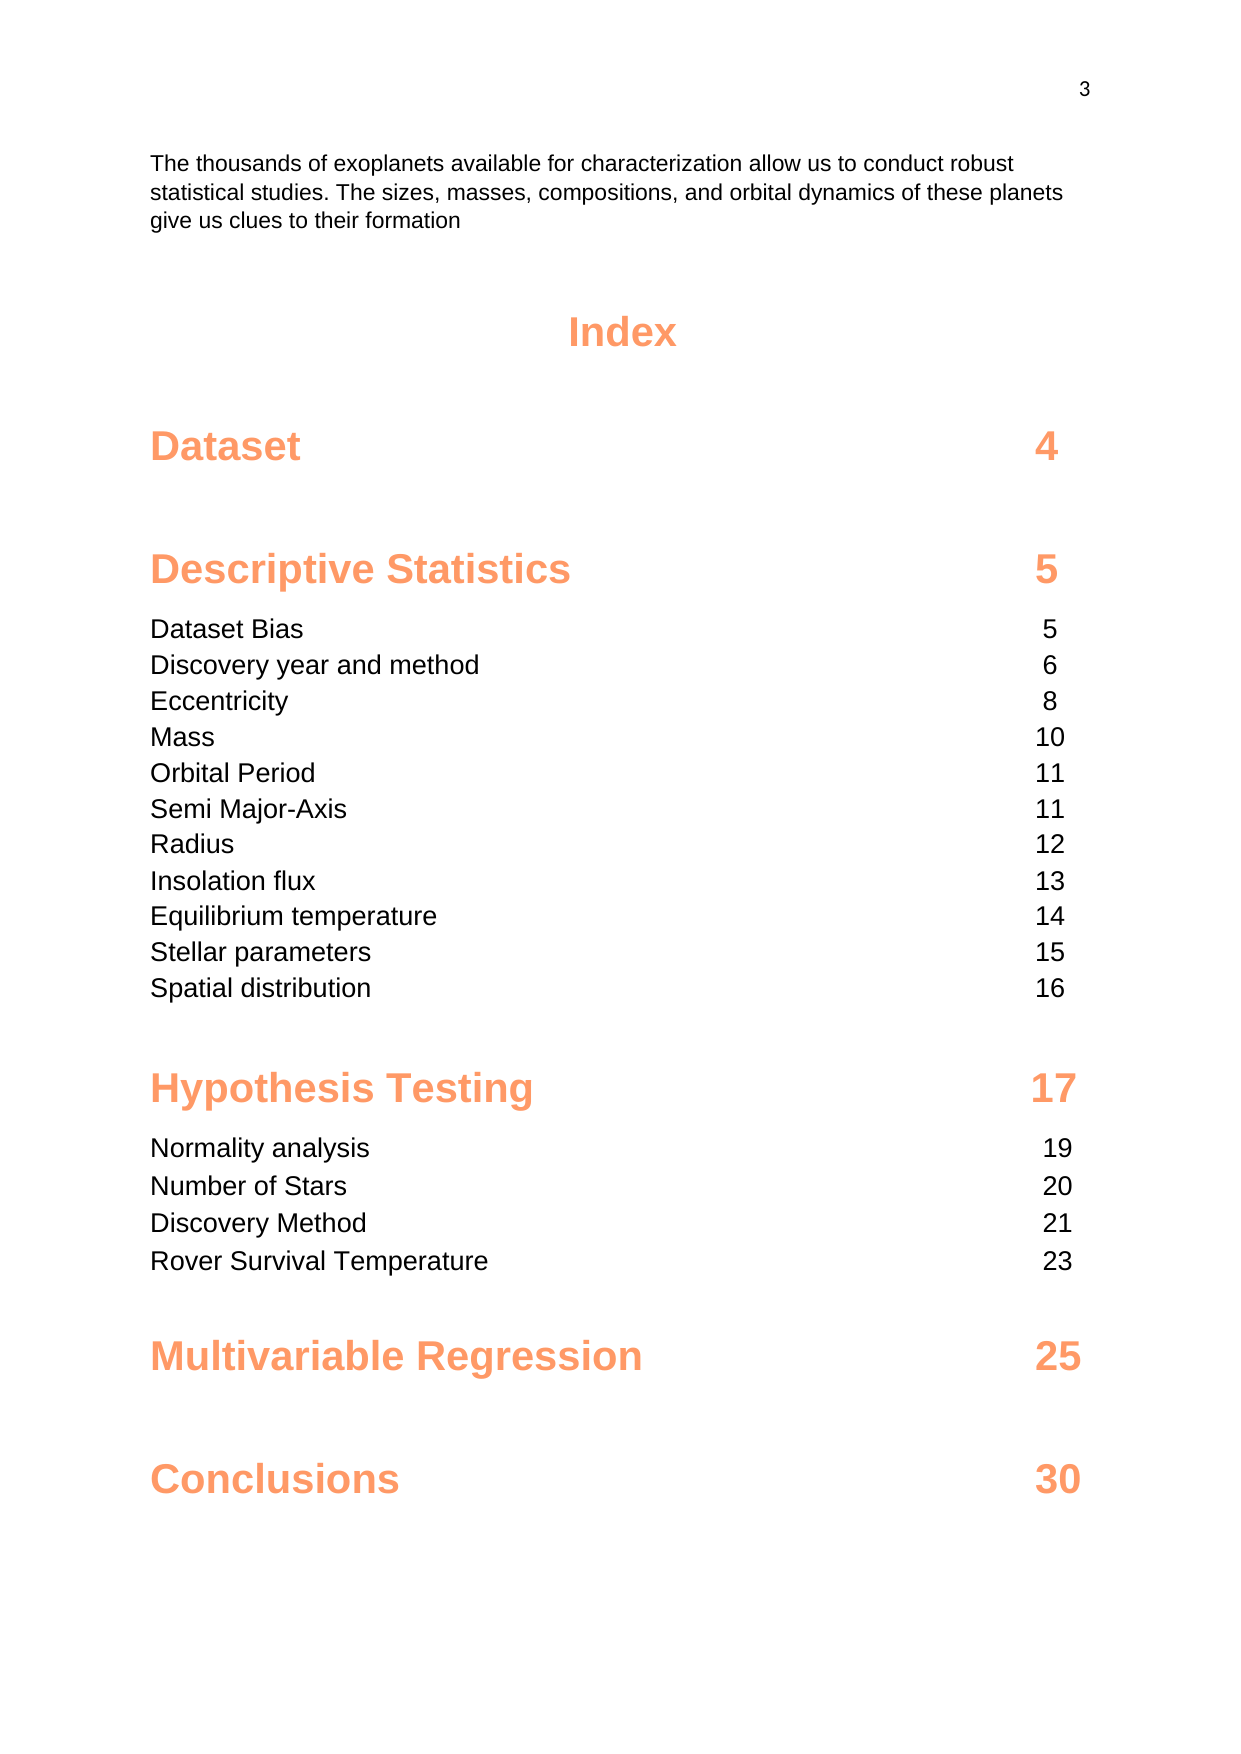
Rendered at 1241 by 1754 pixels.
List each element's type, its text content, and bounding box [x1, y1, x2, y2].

list Stellar parameters 15 [150, 936, 1090, 968]
list Dataset Bias 5 [150, 613, 1090, 644]
text The thousands of exoplanets available for characterization allow us to conduct robust statistical studies. The sizes, masses, compositions, and orbital dynamics of these planets give us clues to their formation [150, 150, 1095, 233]
text Index [150, 307, 1095, 355]
text Descriptive Statistics 5 [150, 544, 1095, 592]
text Hypothesis Testing 17 [150, 1064, 1090, 1112]
text Conclusions 30 [150, 1455, 1090, 1503]
text Discovery Method 21 [150, 1207, 1090, 1238]
list Equilibrium temperature 14 [150, 900, 1090, 932]
list Semi Major-Axis 11 [150, 793, 1090, 824]
list Discovery year and method 6 [150, 649, 1090, 680]
list Insolation flux 13 [150, 864, 1090, 896]
list Eccentricity 8 [150, 685, 1090, 716]
text Dataset 4 [150, 421, 1095, 469]
text Multivariable Regression 25 [150, 1331, 1090, 1379]
text Rover Survival Temperature 23 [150, 1244, 1090, 1276]
text Number of Stars 20 [150, 1169, 1090, 1201]
list Orbital Period 11 [150, 757, 1090, 788]
list Spatial distribution 16 [150, 972, 1090, 1003]
list Radius 12 [150, 828, 1090, 860]
list Mass 10 [150, 721, 1090, 752]
text Normality analysis 19 [150, 1132, 1090, 1163]
